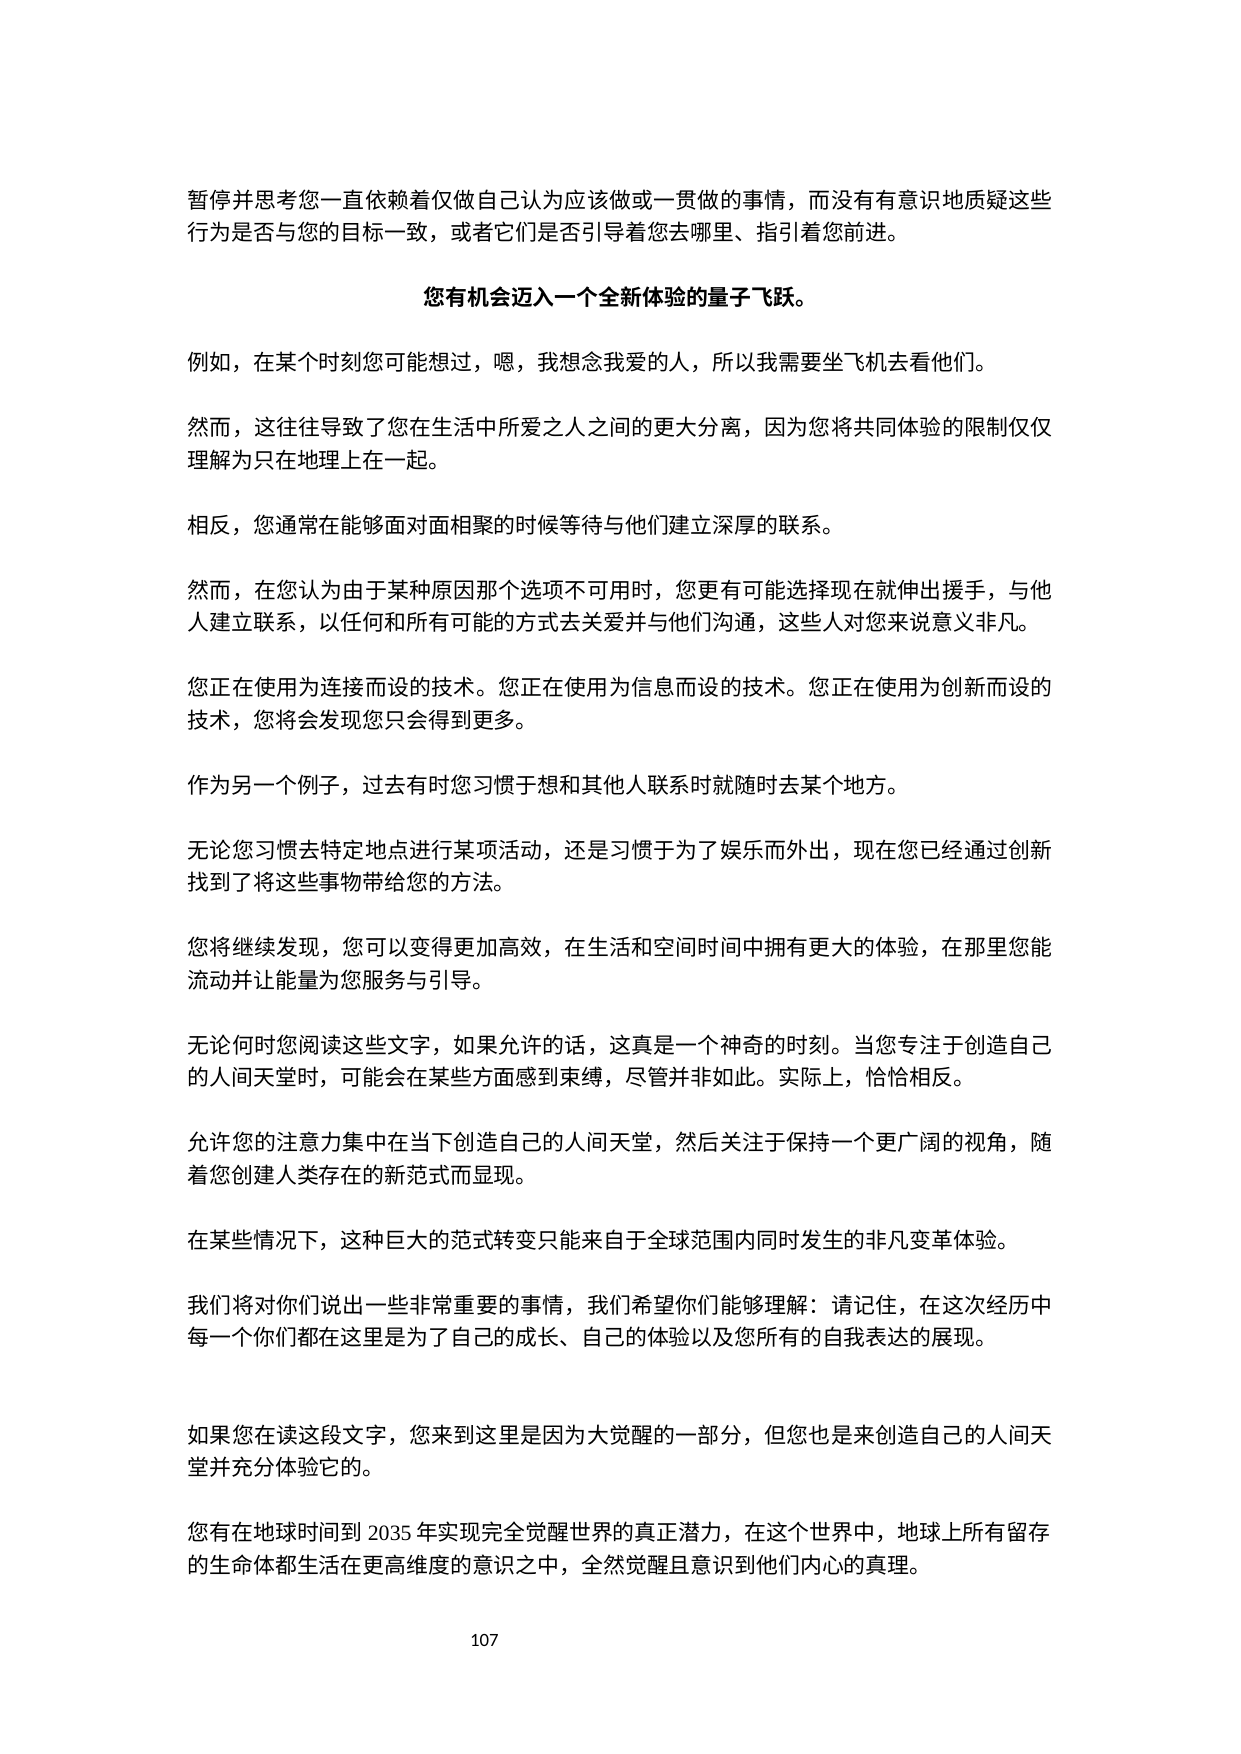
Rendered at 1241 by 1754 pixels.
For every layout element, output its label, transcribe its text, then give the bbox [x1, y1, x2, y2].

text 无论您习惯去特定地点进行某项活动，还是习惯于为了娱乐而外出，现在您已经通过创新找到了将这些事物带给您的方法。 [187, 832, 1053, 897]
text 暂停并思考您一直依赖着仅做自己认为应该做或一贯做的事情，而没有有意识地质疑这些行为是否与您的目标一致，或者它们是否引导着您去哪里、指引着您前进。 [187, 182, 1053, 247]
text 我们将对你们说出一些非常重要的事情，我们希望你们能够理解：请记住，在这次经历中，每一个你们都在这里是为了自己的成长、自己的体验以及您所有的自我表达的展现。 [187, 1287, 1053, 1352]
text 如果您在读这段文字，您来到这里是因为大觉醒的一部分，但您也是来创造自己的人间天堂并充分体验它的。 [187, 1417, 1053, 1482]
text 您正在使用为连接而设的技术。您正在使用为信息而设的技术。您正在使用为创新而设的技术，您将会发现您只会得到更多。 [187, 670, 1053, 735]
text 无论何时您阅读这些文字，如果允许的话，这真是一个神奇的时刻。当您专注于创造自己的人间天堂时，可能会在某些方面感到束缚，尽管并非如此。实际上，恰恰相反。 [187, 1027, 1053, 1092]
text 允许您的注意力集中在当下创造自己的人间天堂，然后关注于保持一个更广阔的视角，随着您创建人类存在的新范式而显现。 [187, 1125, 1053, 1190]
text 您将继续发现，您可以变得更加高效，在生活和空间时间中拥有更大的体验，在那里您能流动并让能量为您服务与引导。 [187, 930, 1053, 995]
text 然而，这往往导致了您在生活中所爱之人之间的更大分离，因为您将共同体验的限制仅仅理解为只在地理上在一起。 [187, 410, 1053, 475]
text 您有在地球时间到2035年实现完全觉醒世界的真正潜力，在这个世界中，地球上所有留存的生命体都生活在更高维度的意识之中，全然觉醒且意识到他们内心的真理。 [187, 1515, 1053, 1580]
text 相反，您通常在能够面对面相聚的时候等待与他们建立深厚的联系。 [187, 507, 1053, 540]
text 在某些情况下，这种巨大的范式转变只能来自于全球范围内同时发生的非凡变革体验。 [187, 1222, 1053, 1255]
text 您有机会迈入一个全新体验的量子飞跃。 [187, 280, 1053, 312]
text 作为另一个例子，过去有时您习惯于想和其他人联系时就随时去某个地方。 [187, 767, 1053, 800]
text 然而，在您认为由于某种原因那个选项不可用时，您更有可能选择现在就伸出援手，与他人建立联系，以任何和所有可能的方式去关爱并与他们沟通，这些人对您来说意义非凡。 [187, 572, 1053, 637]
text 例如，在某个时刻您可能想过，嗯，我想念我爱的人，所以我需要坐飞机去看他们。 [187, 345, 1053, 377]
